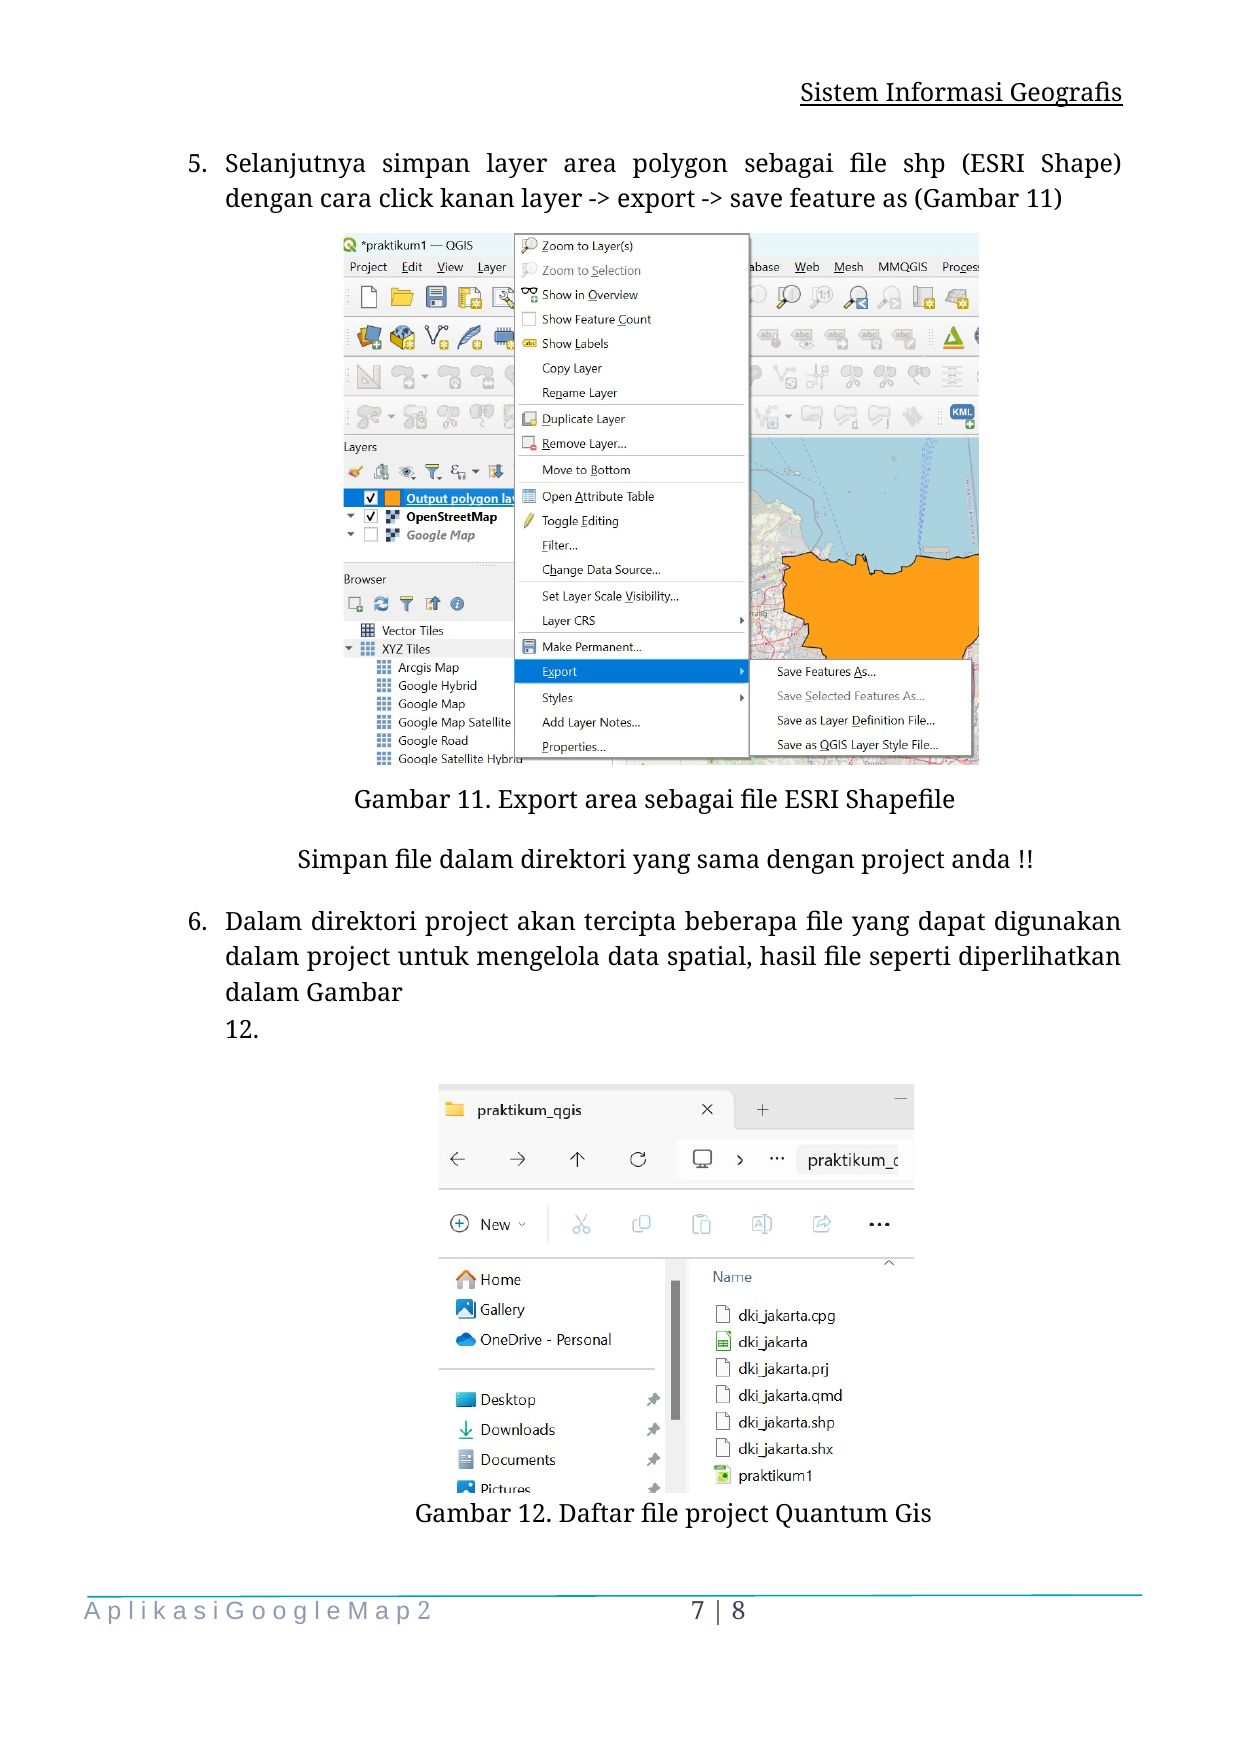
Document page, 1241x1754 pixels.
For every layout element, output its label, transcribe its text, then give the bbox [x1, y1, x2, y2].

text Gambar 12. Daftar file project Quantum Gis [224, 1496, 1123, 1530]
list Dalam direktori project akan tercipta beberapa file yang dapat digunakan dalam project untuk mengelola data spatial, hasil file seperti diperlihatkan dalam Gambar [187, 903, 1123, 1009]
list Selanjutnya simpan layer area polygon sebagai file shp (ESRI Shape) dengan cara click kanan layer -> export -> save feature as (Gambar 11) [187, 145, 1123, 215]
text Gambar 11. Export area sebagai file ESRI Shapefile [224, 782, 1086, 816]
text Simpan file dalam direktori yang sama dengan project anda !! [186, 842, 1123, 876]
picture [438, 1084, 915, 1493]
picture [343, 233, 979, 765]
text 12. [225, 1011, 1123, 1045]
